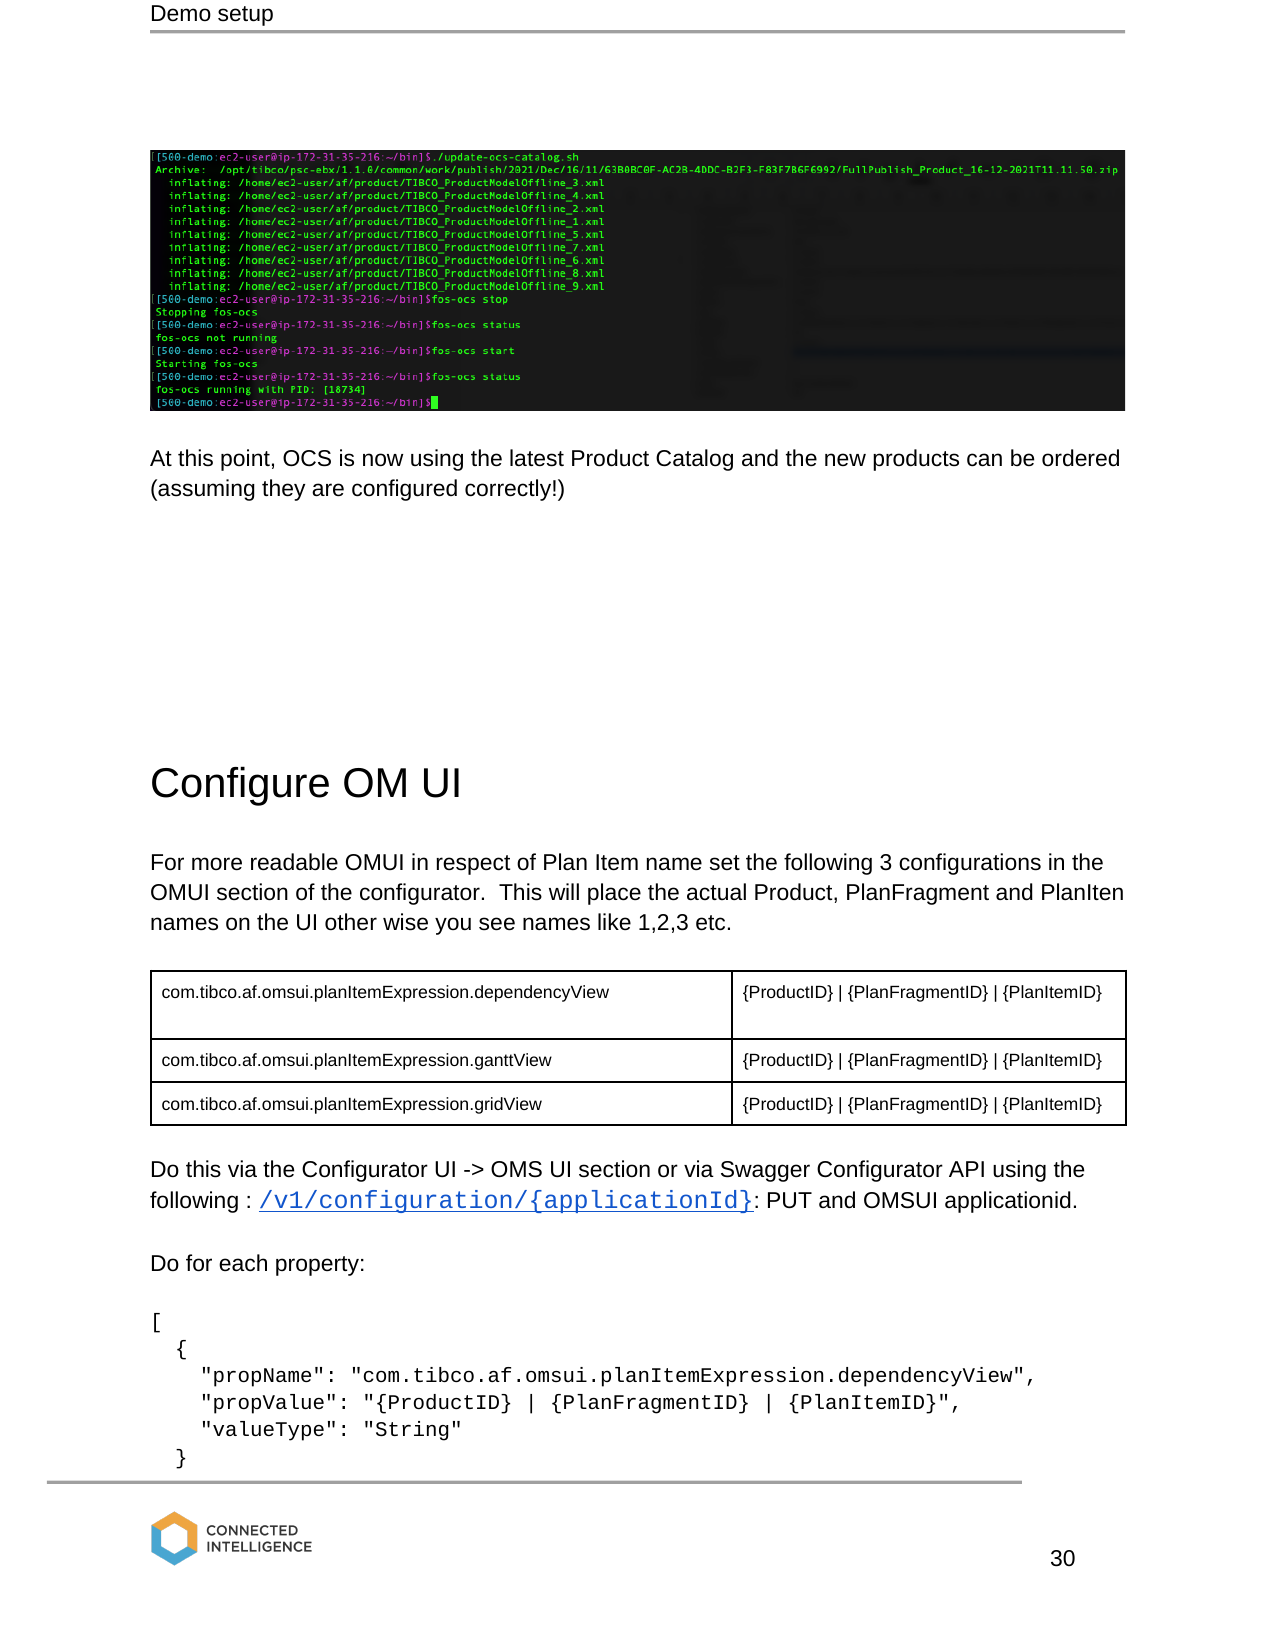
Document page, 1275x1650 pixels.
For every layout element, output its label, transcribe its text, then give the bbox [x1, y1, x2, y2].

text For more readable OMUI in respect of Plan Item name set the following 3 configurations in the OMUI section of the configurator. This will place the actual Product, PlanFragment and PlanIten names on the UI other wise you see names like 1,2,3 etc. [150, 849, 1125, 935]
picture [150, 150, 1125, 411]
table_cell {ProductID} | {PlanFragmentID} | {PlanItemID} [733, 1040, 1125, 1081]
picture [150, 1510, 313, 1567]
table_header {ProductID} | {PlanFragmentID} | {PlanItemID} [733, 972, 1125, 1037]
text [ [150, 1311, 1125, 1334]
text "propName": "com.tibco.af.omsui.planItemExpression.dependencyView", [150, 1365, 1125, 1389]
text { [150, 1338, 1125, 1362]
text At this point, OCS is now using the latest Product Catalog and the new products can be ordered (assuming they are configured correctly!) [150, 444, 1125, 501]
text Do for each property: [150, 1250, 1125, 1277]
text Do this via the Configurator UI -> OMS UI section or via Swagger Configurator API using the following : /v1/configuration/{applicationId}: PUT and OMSUI applicationid. [150, 1156, 1125, 1216]
text "valueType": "String" [150, 1419, 1125, 1443]
table_header com.tibco.af.omsui.planItemExpression.dependencyView [152, 972, 731, 1037]
table_cell com.tibco.af.omsui.planItemExpression.ganttView [152, 1040, 731, 1081]
table_cell com.tibco.af.omsui.planItemExpression.gridView [152, 1083, 731, 1124]
text } [150, 1447, 1125, 1470]
text "propValue": "{ProductID} | {PlanFragmentID} | {PlanItemID}", [150, 1392, 1125, 1416]
table_cell {ProductID} | {PlanFragmentID} | {PlanItemID} [733, 1083, 1125, 1124]
subtitle Configure OM UI [150, 758, 1125, 806]
